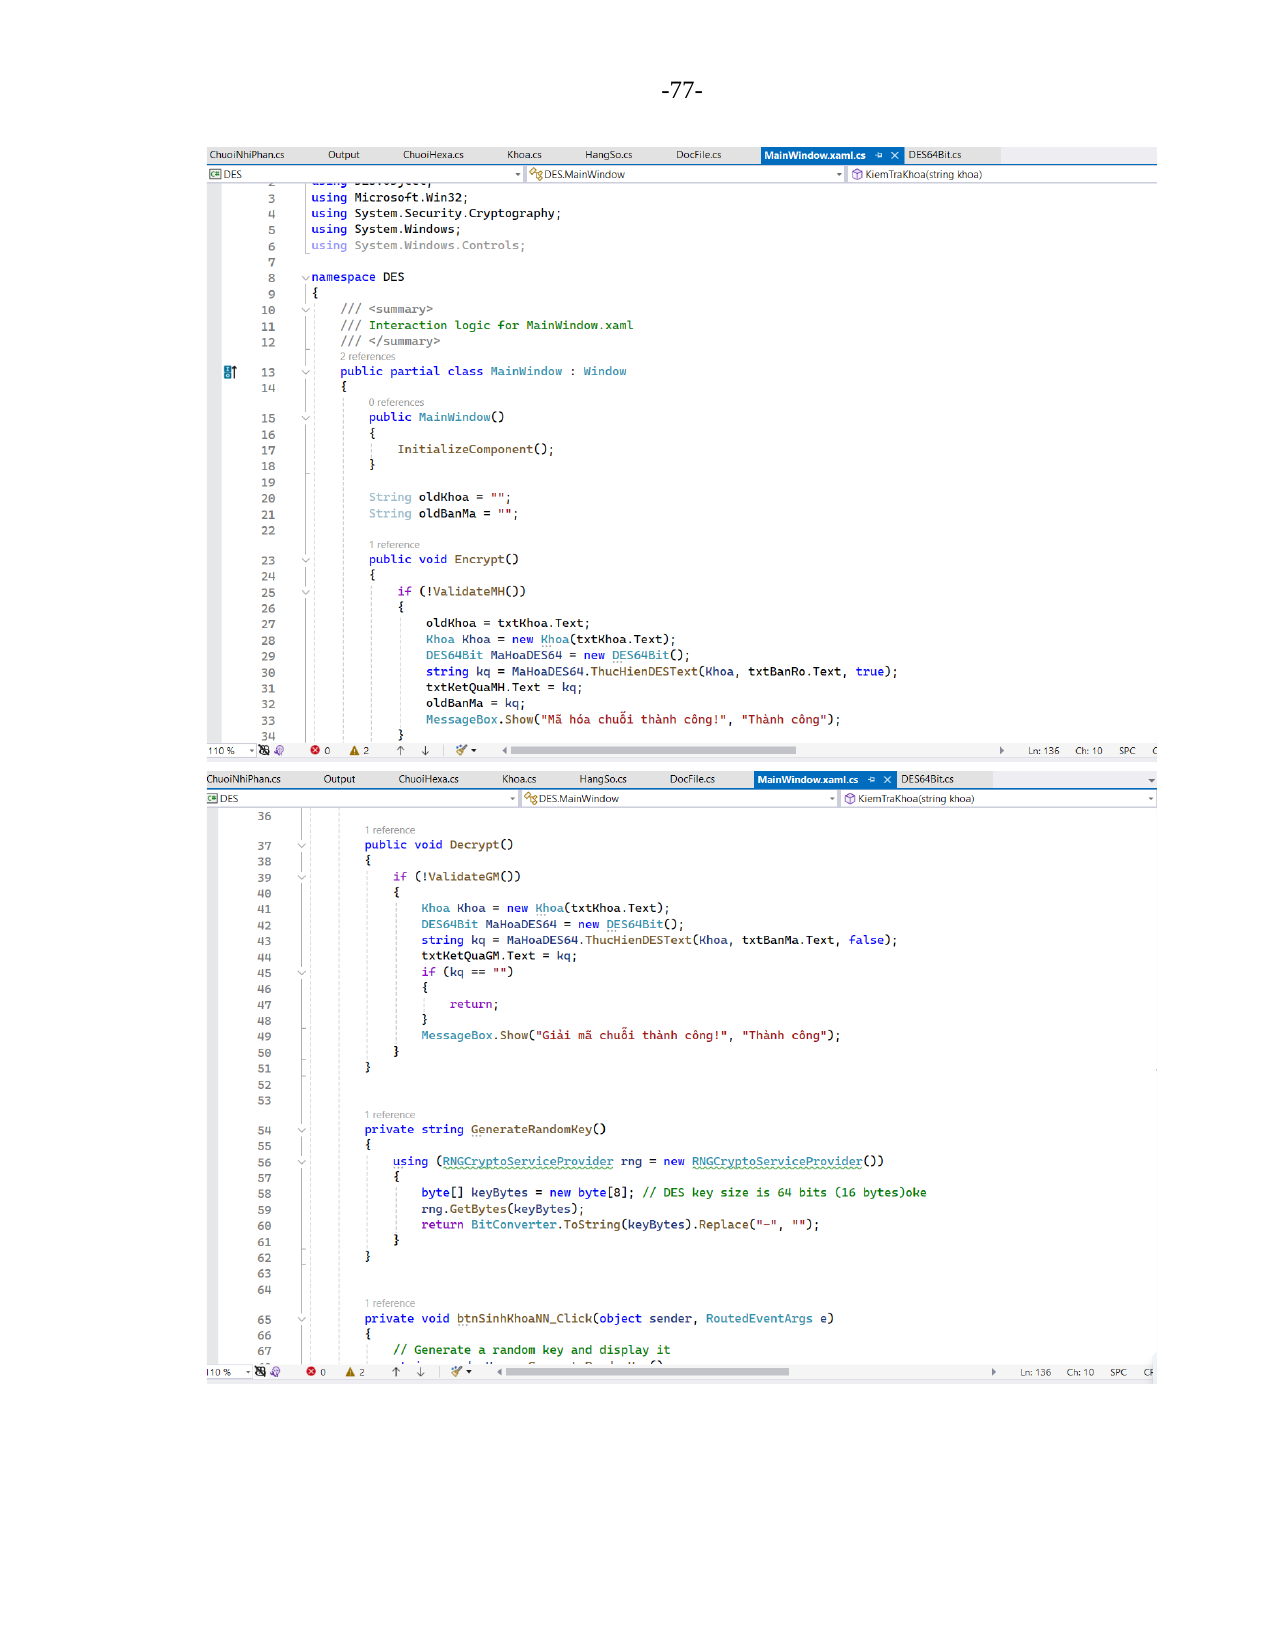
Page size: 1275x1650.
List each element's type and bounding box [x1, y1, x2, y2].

picture [206, 147, 1157, 762]
picture [206, 771, 1157, 1384]
